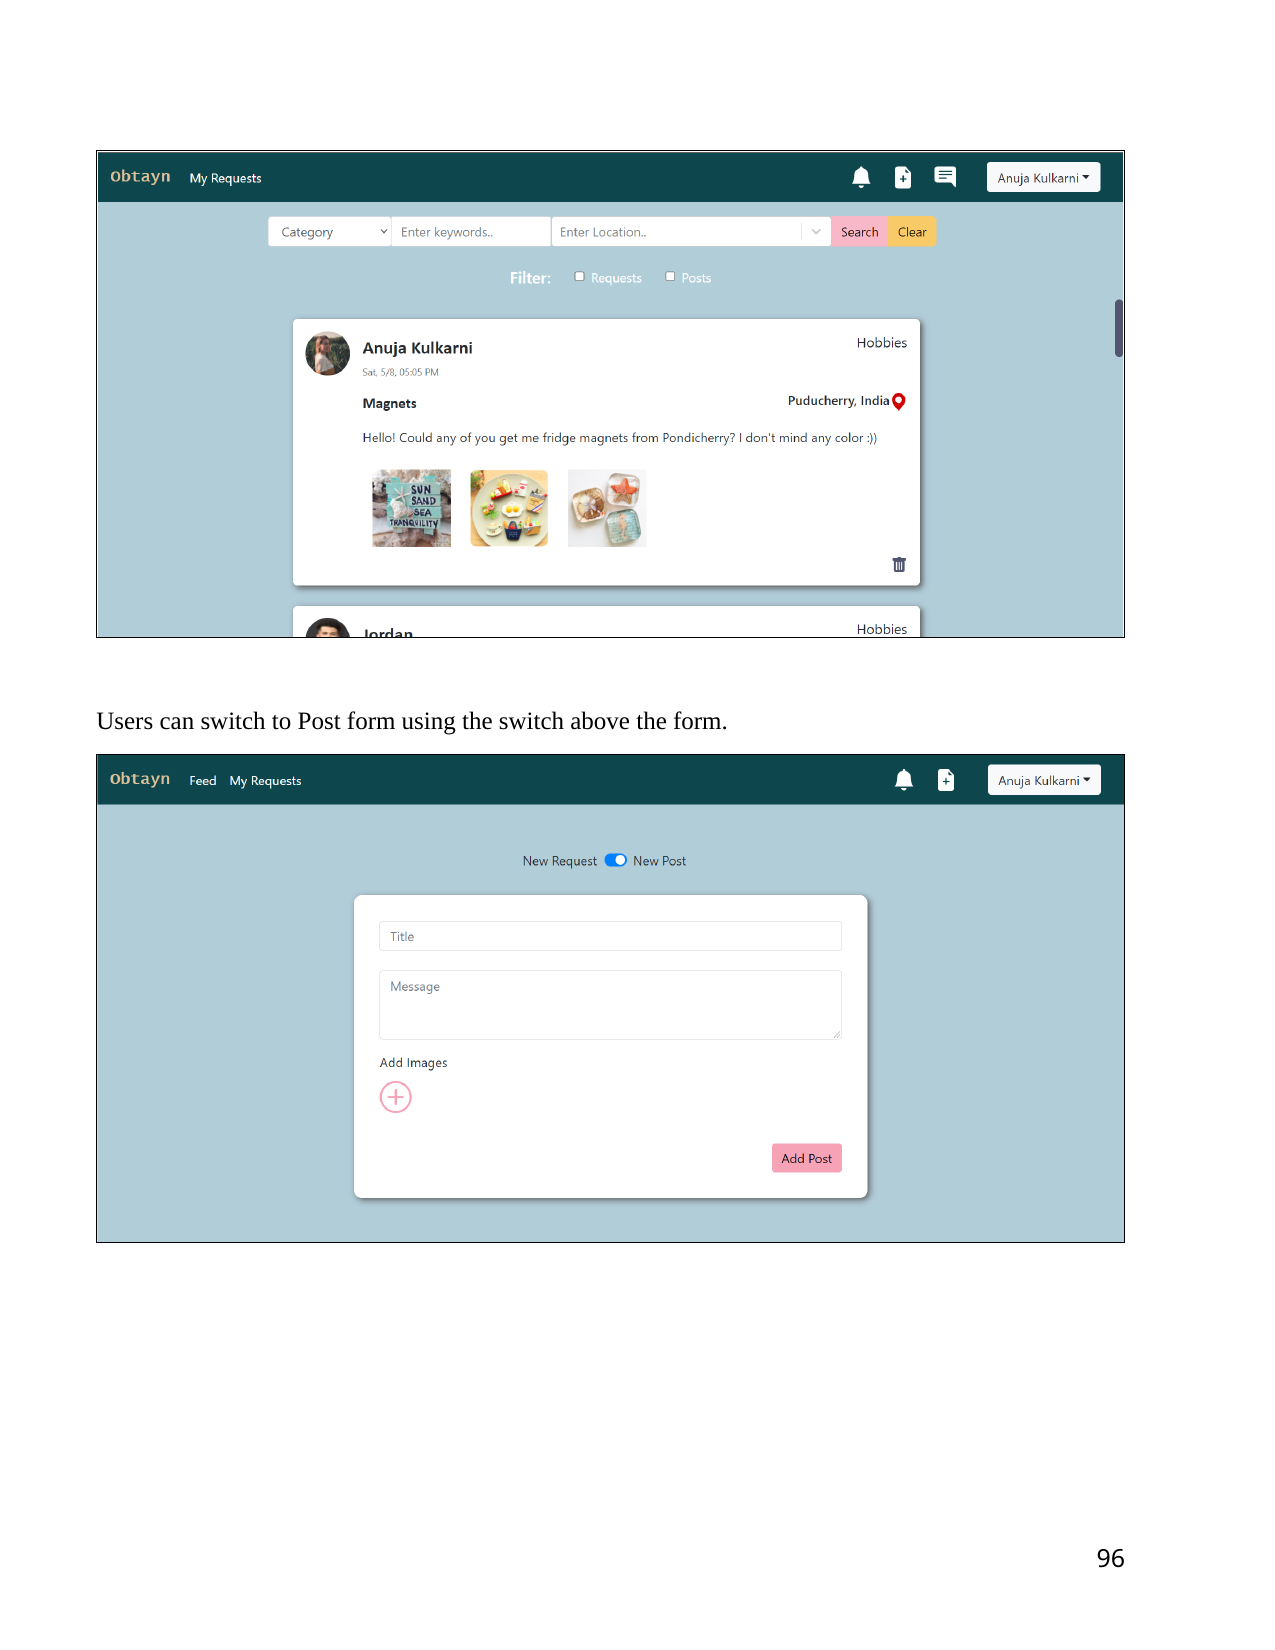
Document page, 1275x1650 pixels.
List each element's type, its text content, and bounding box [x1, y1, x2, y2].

picture [98, 152, 1123, 637]
picture [97, 755, 1124, 1242]
text Users can switch to Post form using the switch above the form. [96, 706, 1125, 735]
